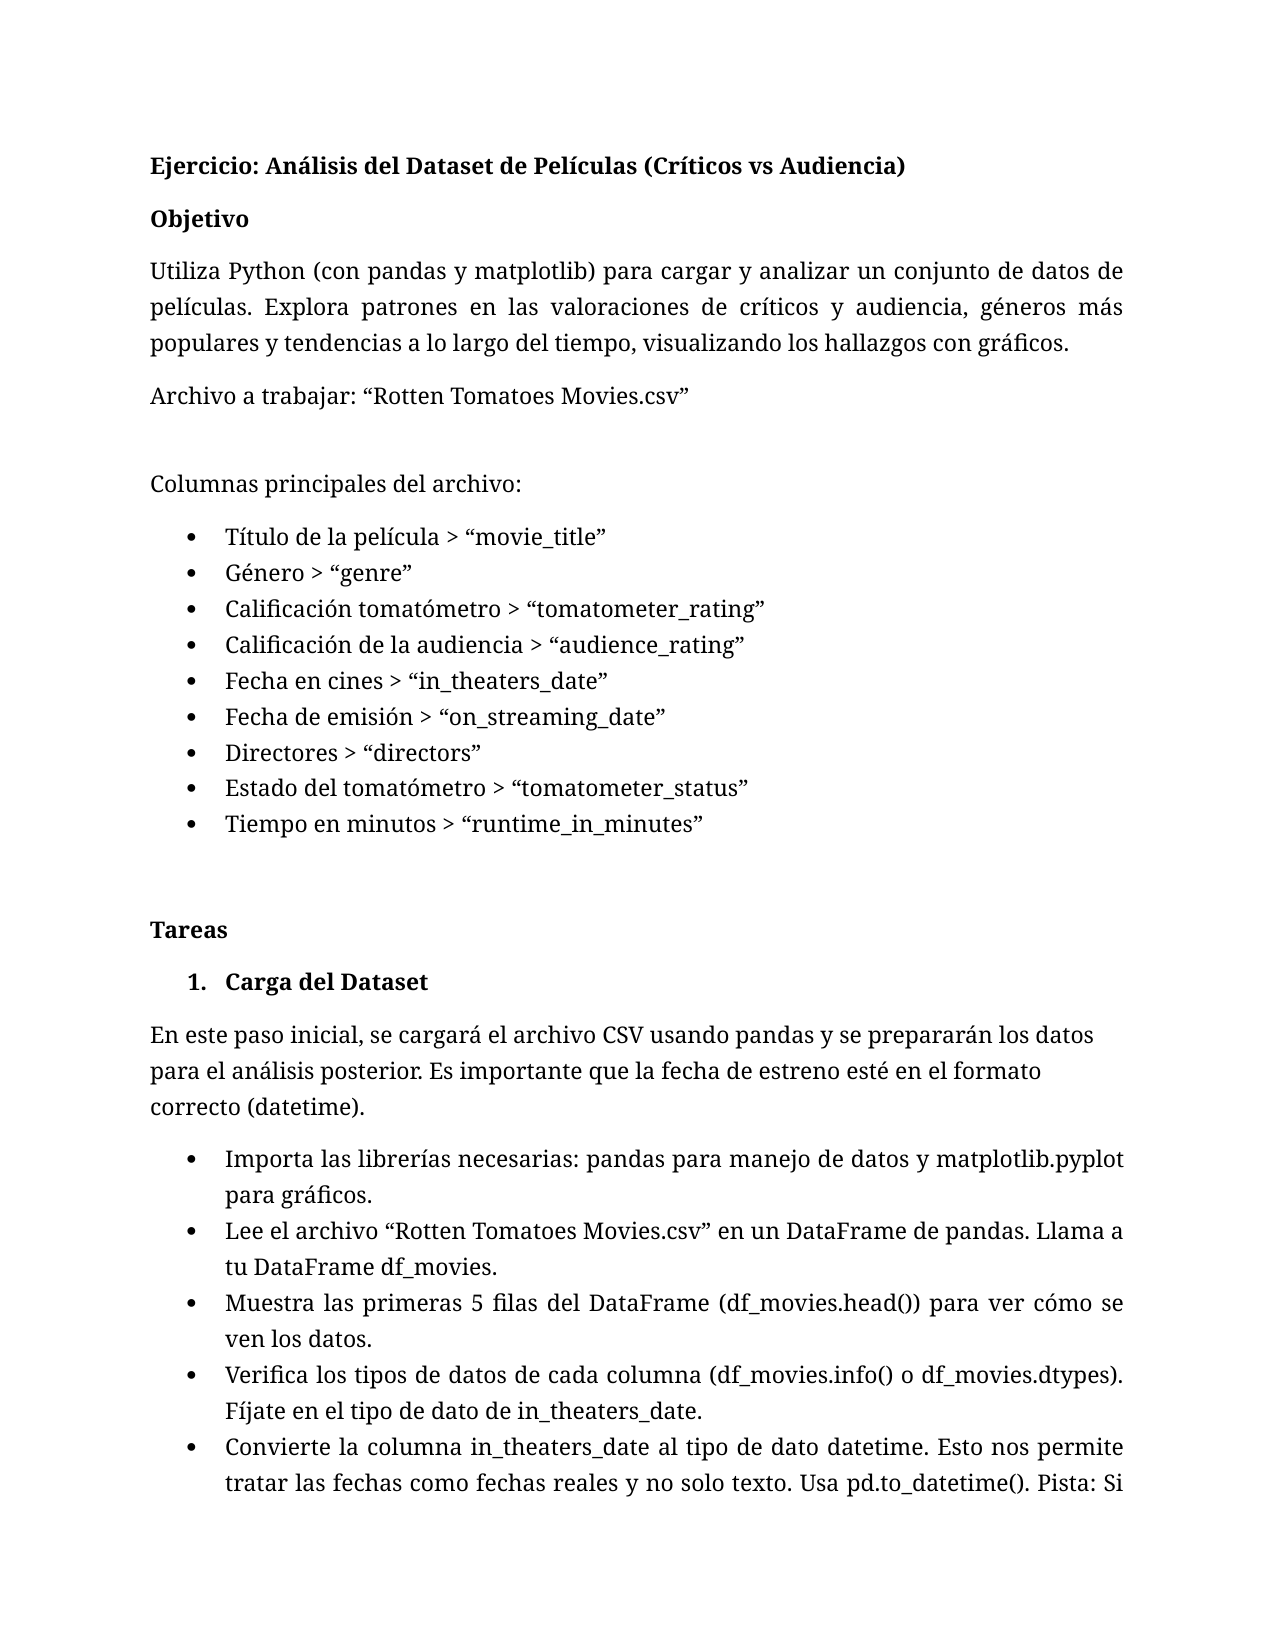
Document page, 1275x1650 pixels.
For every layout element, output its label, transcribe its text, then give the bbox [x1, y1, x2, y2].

list Carga del Dataset [187, 966, 1125, 997]
list Estado del tomatómetro > “tomatometer_status” [187, 772, 1125, 804]
text Utiliza Python (con pandas y matplotlib) para cargar y analizar un conjunto de datos de películas. Explora patrones en las valoraciones de críticos y audiencia, géneros más populares y tendencias a lo largo del tiempo, visualizando los hallazgos con gráficos. [150, 255, 1125, 358]
text Archivo a trabajar: “Rotten Tomatoes Movies.csv” [150, 380, 1125, 411]
list Calificación de la audiencia > “audience_rating” [187, 629, 1125, 660]
text En este paso inicial, se cargará el archivo CSV usando pandas y se prepararán los datos para el análisis posterior. Es importante que la fecha de estreno esté en el formato correcto (datetime). [150, 1019, 1125, 1122]
text Columnas principales del archivo: [150, 432, 1125, 499]
list Lee el archivo “Rotten Tomatoes Movies.csv” en un DataFrame de pandas. Llama a tu DataFrame df_movies. [187, 1215, 1125, 1282]
text Objetivo [150, 203, 1125, 234]
list Directores > “directors” [187, 736, 1125, 768]
text Tareas [150, 913, 1125, 945]
list Calificación tomatómetro > “tomatometer_rating” [187, 593, 1125, 624]
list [187, 1431, 1125, 1498]
list Título de la película > “movie_title” [187, 521, 1125, 552]
list Muestra las primeras 5 filas del DataFrame (df_movies.head()) para ver cómo se ven los datos. [187, 1287, 1125, 1354]
list Tiempo en minutos > “runtime_in_minutes” [187, 808, 1125, 839]
list Fecha de emisión > “on_streaming_date” [187, 701, 1125, 732]
list Género > “genre” [187, 557, 1125, 588]
text Ejercicio: Análisis del Dataset de Películas (Críticos vs Audiencia) [150, 150, 1125, 181]
list Verifica los tipos de datos de cada columna (df_movies.info() o df_movies.dtypes). Fíjate en el tipo de dato de in_theaters_date. [187, 1359, 1125, 1426]
list Importa las librerías necesarias: pandas para manejo de datos y matplotlib.pyplot para gráficos. [187, 1143, 1125, 1210]
list Fecha en cines > “in_theaters_date” [187, 664, 1125, 696]
